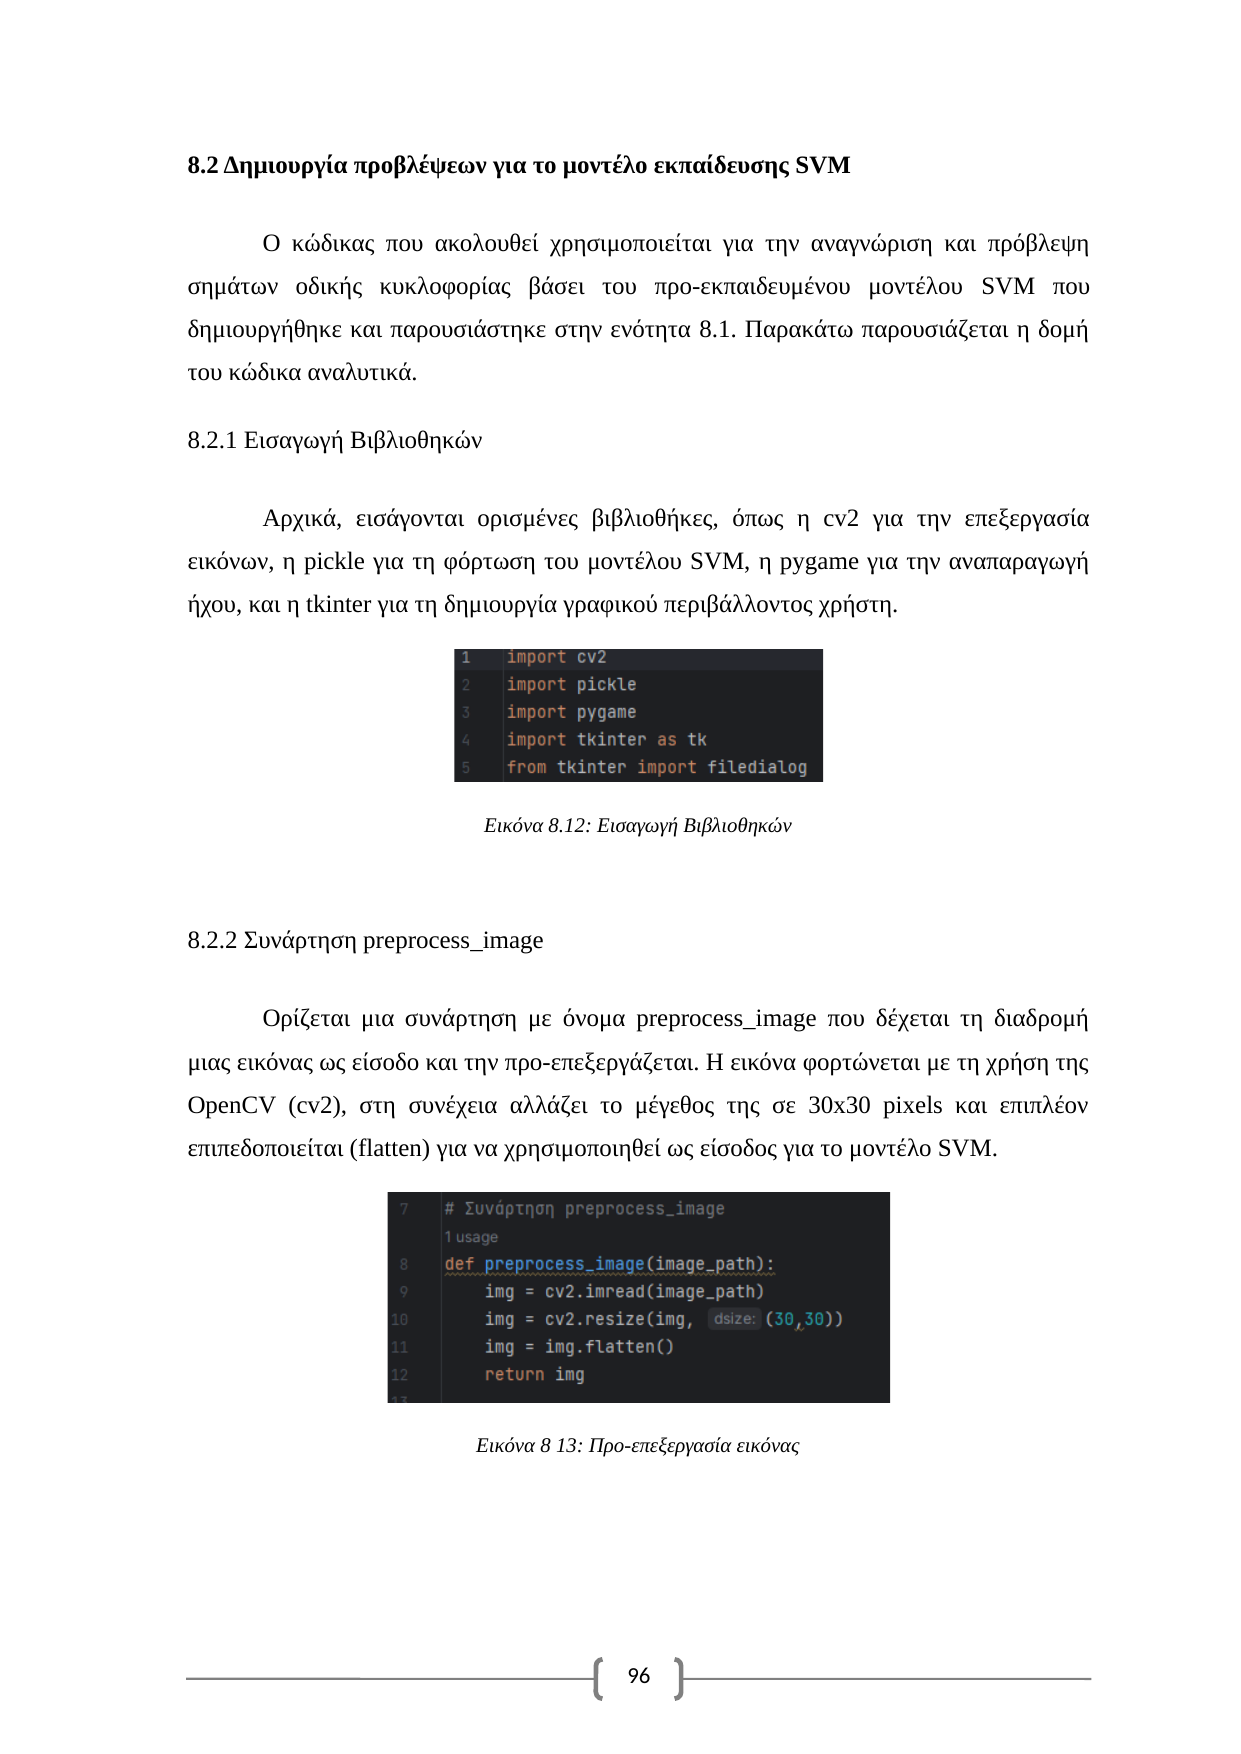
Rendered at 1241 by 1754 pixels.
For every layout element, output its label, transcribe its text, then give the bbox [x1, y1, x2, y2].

subtitle 8.2 Δημιουργία προβλέψεων για το μοντέλο εκπαίδευσης SVM [187, 150, 1090, 179]
text Ορίζεται μια συνάρτηση με όνομα preprocess_image που δέχεται τη διαδρομή μιας εικόνας ως είσοδο και την προ-επεξεργάζεται. Η εικόνα φορτώνεται με τη χρήση της OpenCV (cv2), στη συνέχεια αλλάζει το μέγεθος της σε 30x30 pixels και επιπλέον επιπεδοποιείται (flatten) για να χρησιμοποιηθεί ως είσοδος για το μοντέλο SVM. [187, 1003, 1090, 1162]
picture [387, 1192, 890, 1403]
picture [454, 649, 824, 782]
text Αρχικά, εισάγονται ορισμένες βιβλιοθήκες, όπως η cv2 για την επεξεργασία εικόνων, η pickle για τη φόρτωση του μοντέλου SVM, η pygame για την αναπαραγωγή ήχου, και η tkinter για τη δημιουργία γραφικού περιβάλλοντος χρήστη. [187, 503, 1090, 618]
text Ο κώδικας που ακολουθεί χρησιμοποιείται για την αναγνώριση και πρόβλεψη σημάτων οδικής κυκλοφορίας βάσει του προ-εκπαιδευμένου μοντέλου SVM που δημιουργήθηκε και παρουσιάστηκε στην ενότητα 8.1. Παρακάτω παρουσιάζεται η δομή του κώδικα αναλυτικά. [187, 228, 1090, 386]
subtitle 8.2.2 Συνάρτηση preprocess_image [187, 926, 1090, 954]
subtitle 8.2.1 Εισαγωγή Βιβλιοθηκών [187, 425, 1090, 454]
